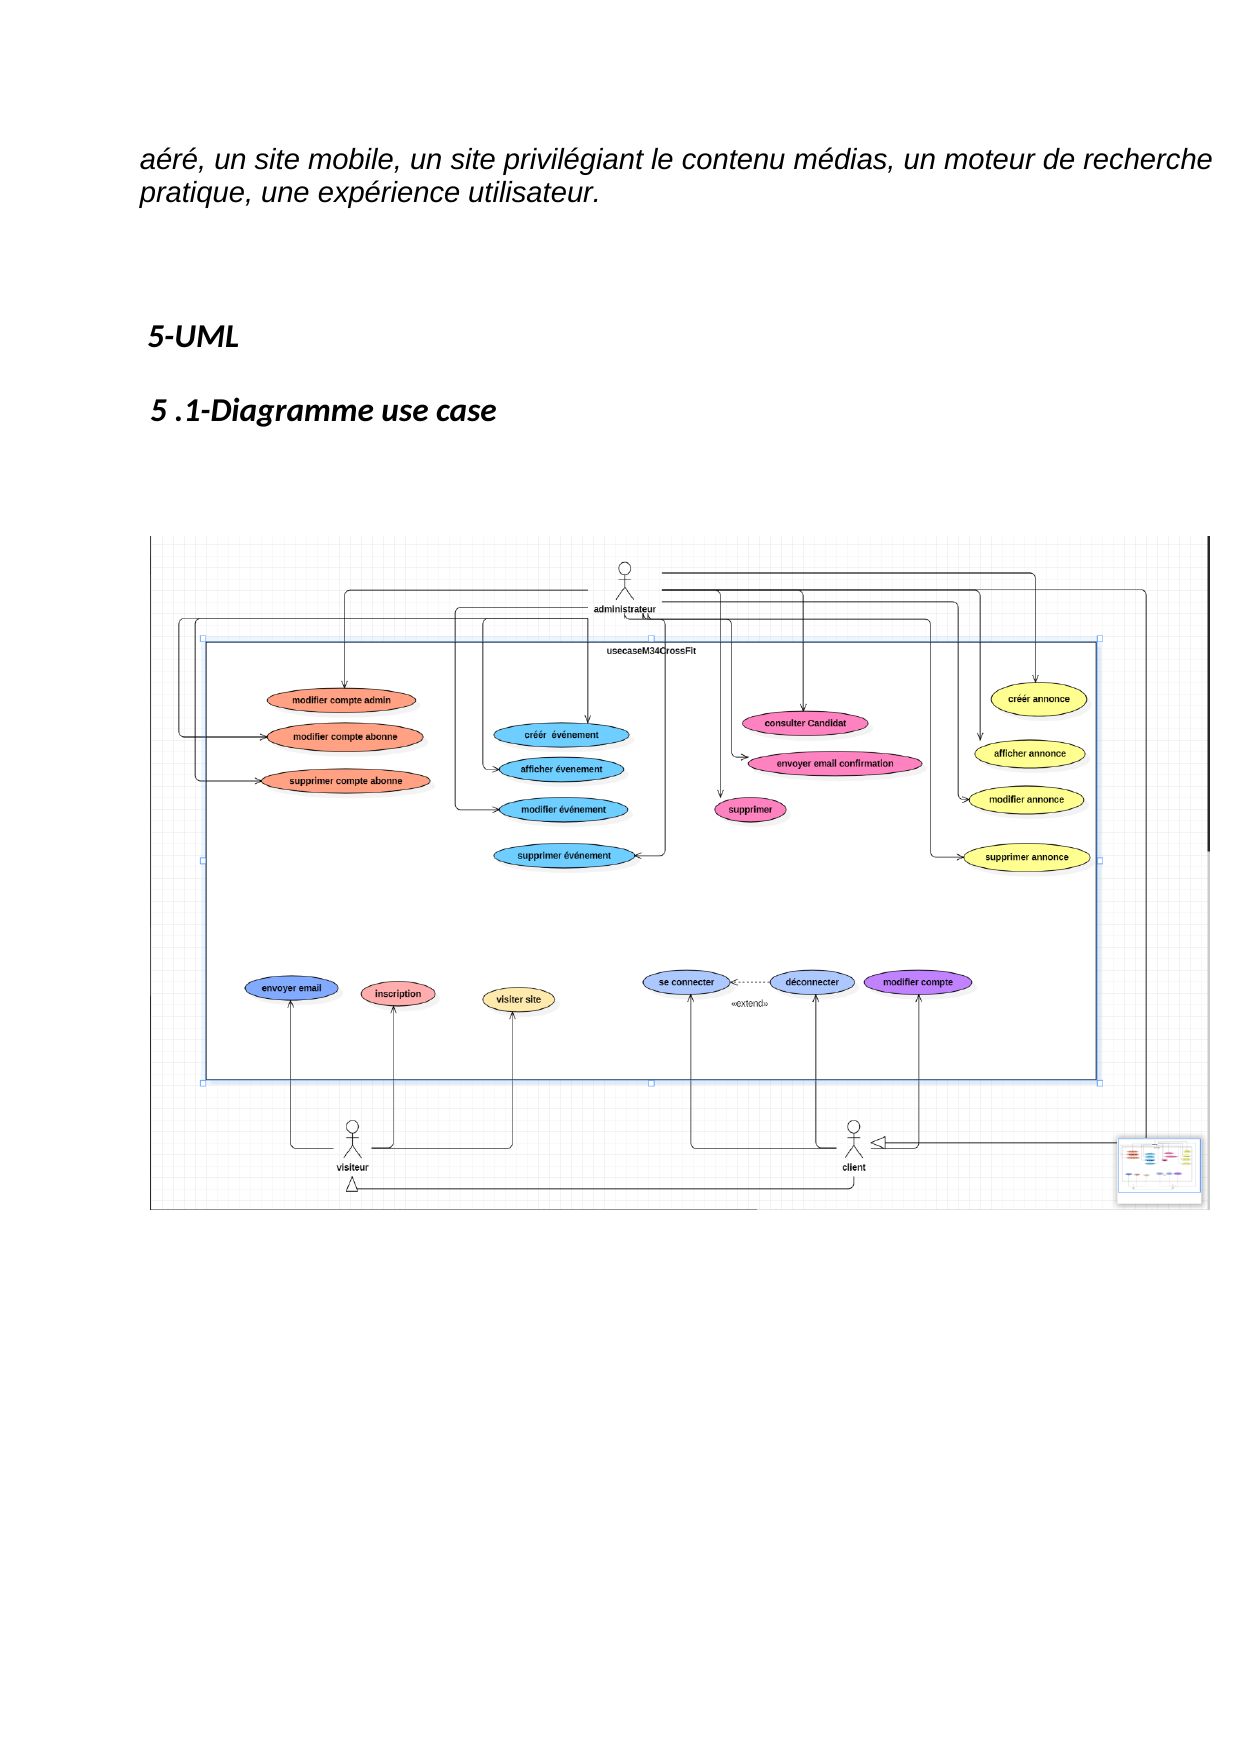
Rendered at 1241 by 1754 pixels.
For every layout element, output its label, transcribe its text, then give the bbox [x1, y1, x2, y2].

subtitle 5 .1-Diagramme use case [150, 389, 1240, 430]
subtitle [139, 142, 1240, 209]
subtitle 5-UML [139, 316, 1240, 356]
picture [150, 536, 1210, 1210]
